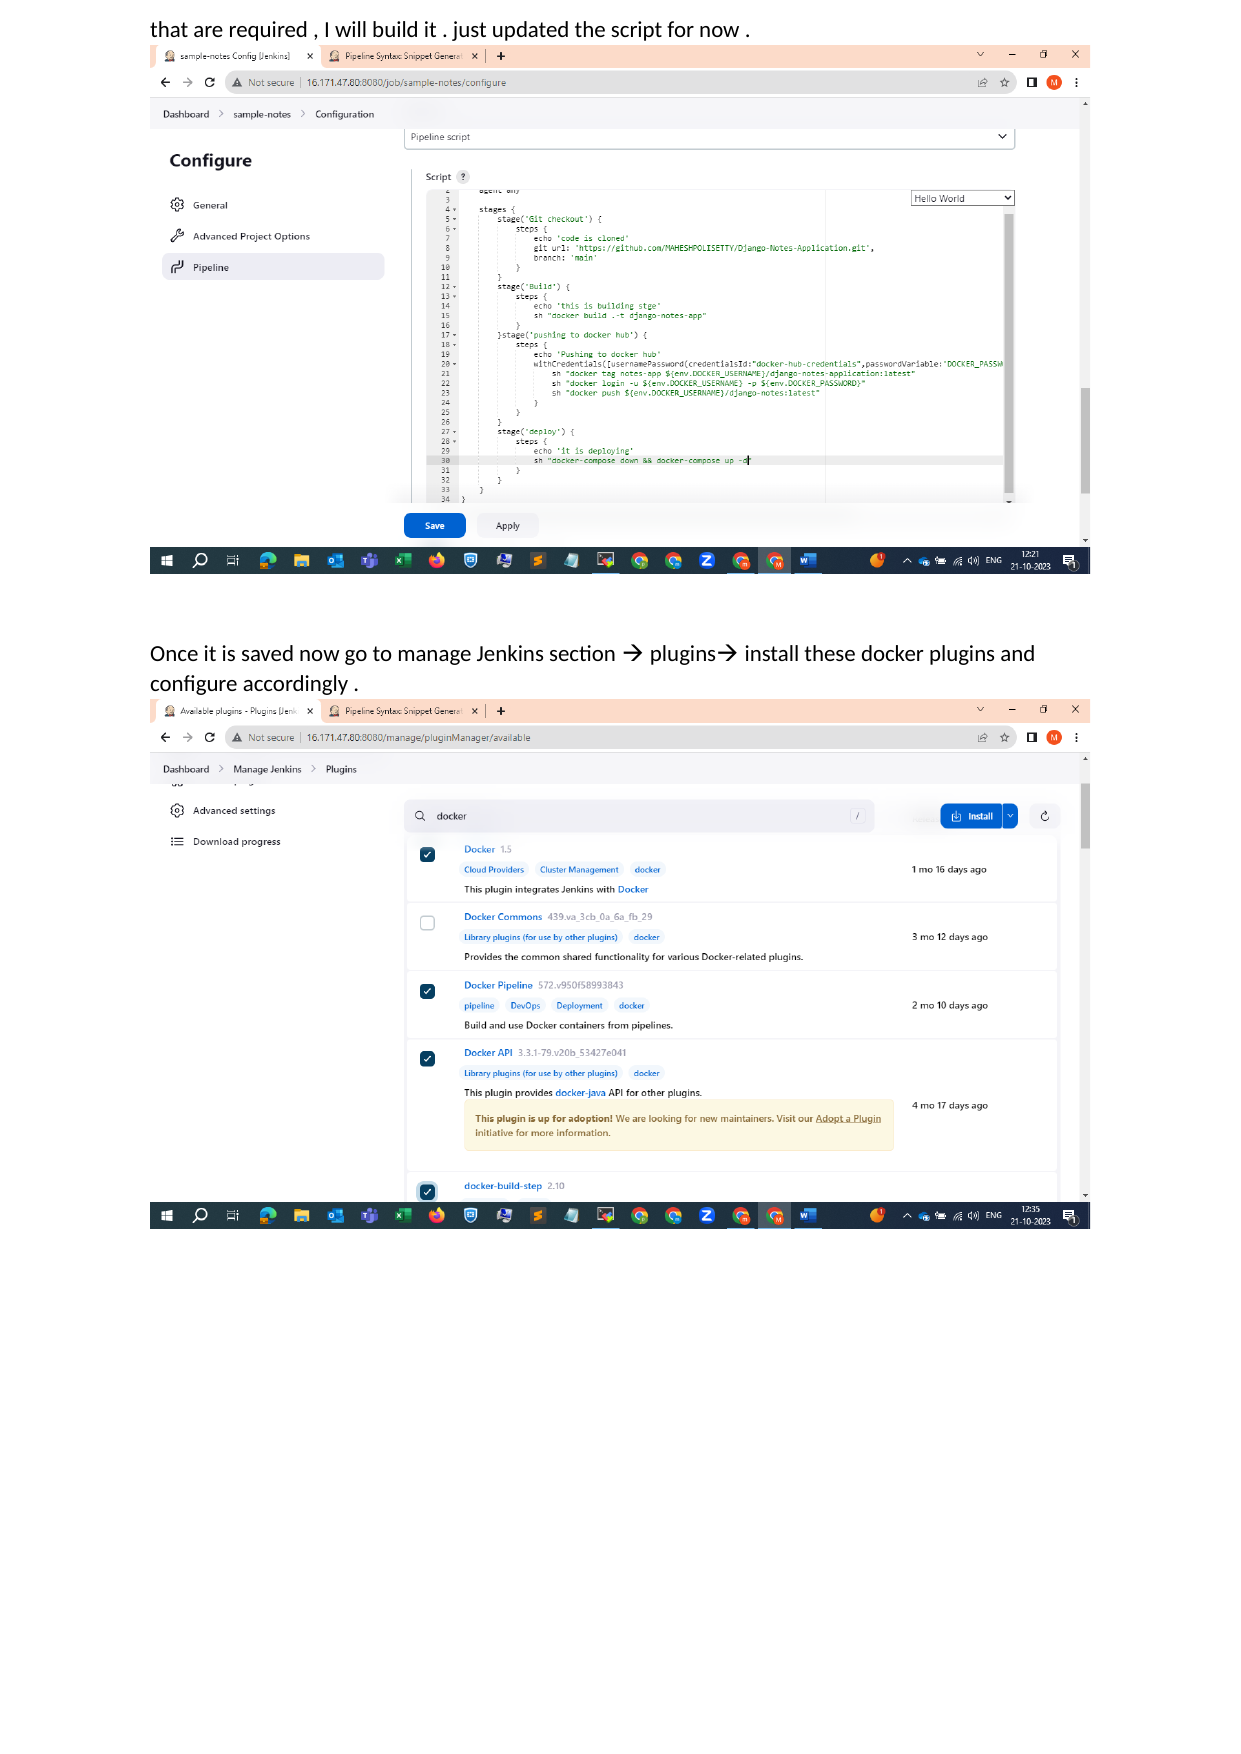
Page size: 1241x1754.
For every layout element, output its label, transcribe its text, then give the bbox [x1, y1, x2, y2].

picture [150, 45, 1091, 574]
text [150, 15, 1090, 45]
text Once it is saved now go to manage Jenkins section plugins install these docker plugins and configure accordingly . [150, 639, 1090, 699]
picture [150, 699, 1091, 1229]
